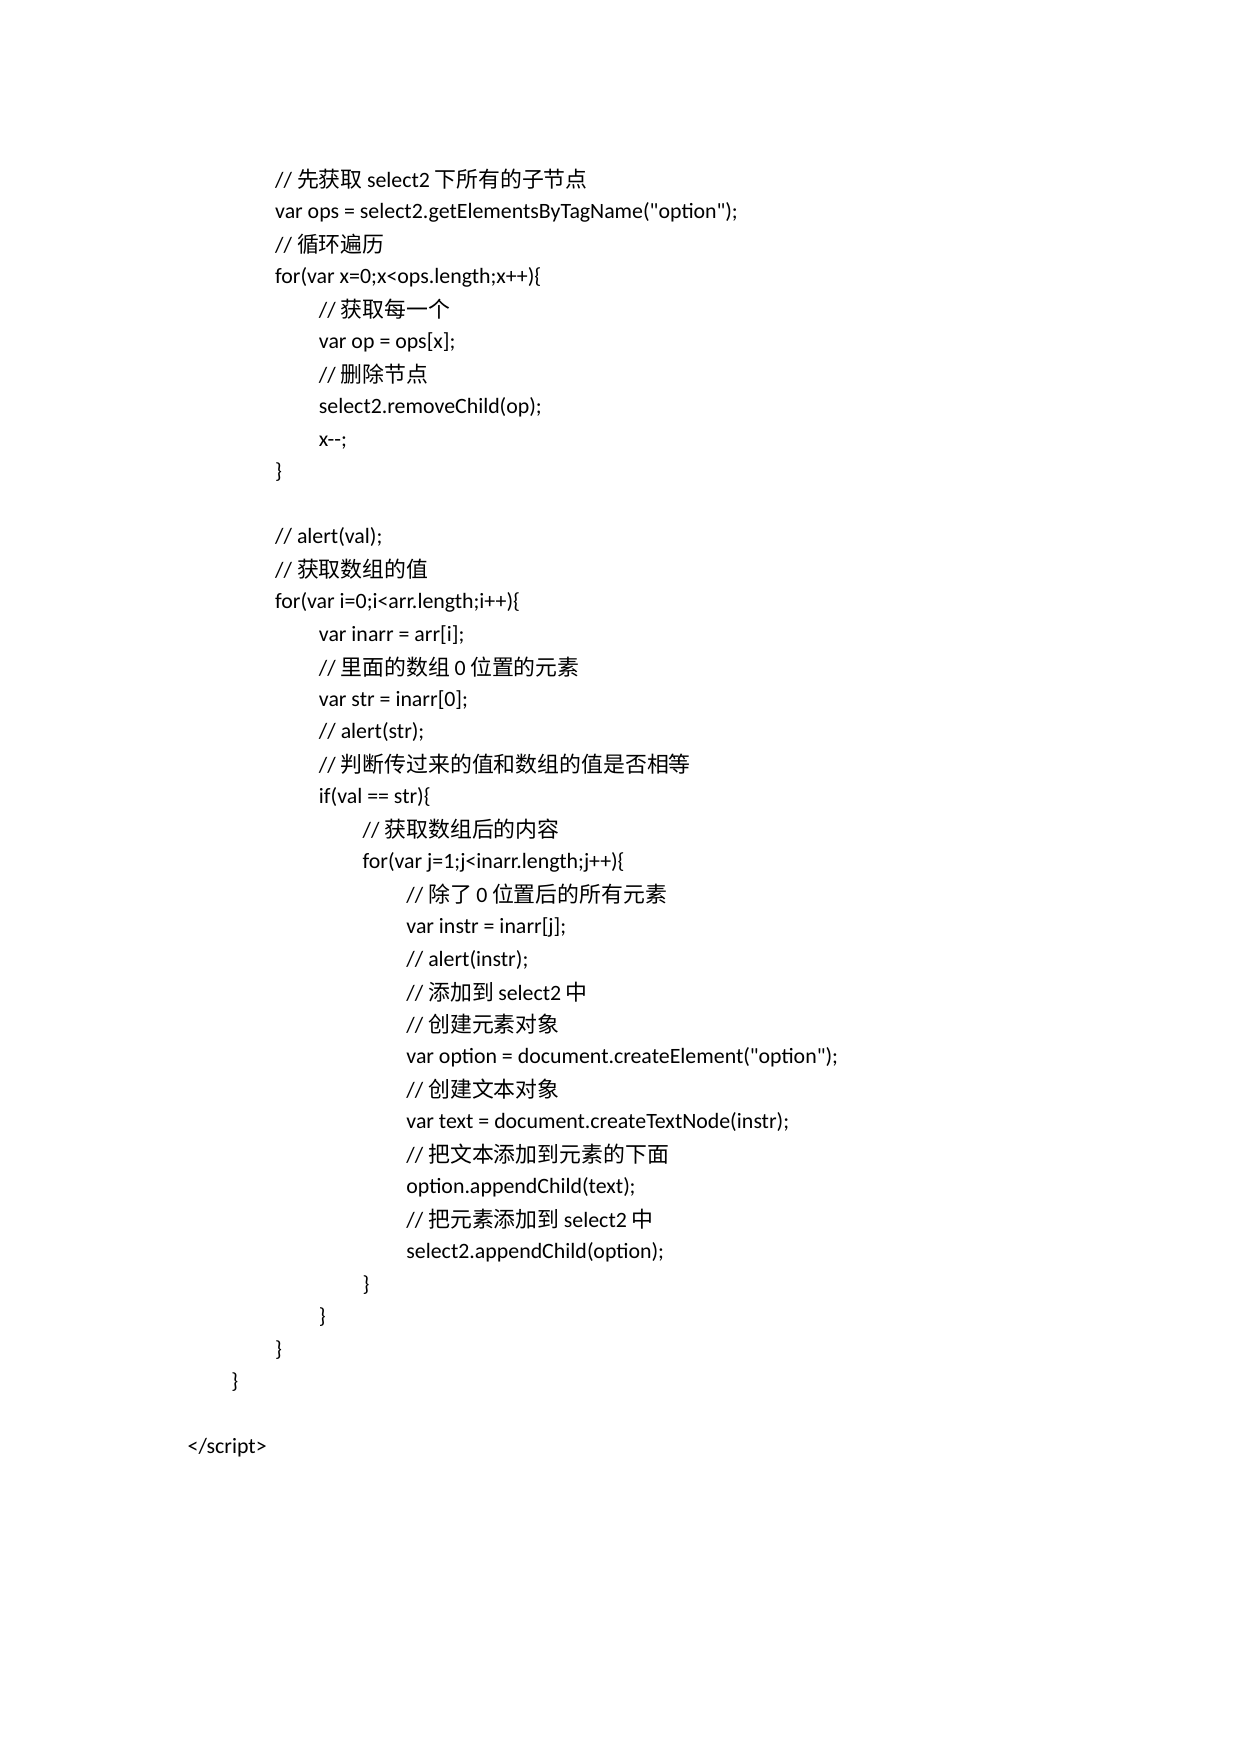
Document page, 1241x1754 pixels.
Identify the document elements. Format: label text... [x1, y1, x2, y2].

text // 先获取select2下所有的子节点 [187, 162, 1053, 194]
text } [187, 1299, 1053, 1332]
text // 创建文本对象 [187, 1072, 1053, 1104]
text var text = document.createTextNode(instr); [187, 1104, 1053, 1137]
text var op = ops[x]; [187, 324, 1053, 357]
text // 获取数组后的内容 [187, 812, 1053, 844]
text // 判断传过来的值和数组的值是否相等 [187, 747, 1053, 779]
text } [187, 1267, 1053, 1299]
text for(var i=0;i<arr.length;i++){ [187, 584, 1053, 617]
text // 把文本添加到元素的下面 [187, 1137, 1053, 1169]
text // 创建元素对象 [187, 1007, 1053, 1039]
text // 获取数组的值 [187, 552, 1053, 584]
text select2.appendChild(option); [187, 1234, 1053, 1267]
text var ops = select2.getElementsByTagName("option"); [187, 194, 1053, 227]
text // 循环遍历 [187, 227, 1053, 259]
text // alert(val); [187, 519, 1053, 552]
text for(var x=0;x<ops.length;x++){ [187, 259, 1053, 292]
text var str = inarr[0]; [187, 682, 1053, 714]
text // 删除节点 [187, 357, 1053, 389]
text // alert(instr); [187, 942, 1053, 974]
text var inarr = arr[i]; [187, 617, 1053, 649]
text var instr = inarr[j]; [187, 909, 1053, 942]
text for(var j=1;j<inarr.length;j++){ [187, 844, 1053, 877]
text } [187, 1364, 1053, 1397]
text select2.removeChild(op); [187, 389, 1053, 422]
text // 除了0位置后的所有元素 [187, 877, 1053, 909]
text } [187, 454, 1053, 487]
text // 添加到select2中 [187, 974, 1053, 1007]
text } [187, 1332, 1053, 1364]
text // 获取每一个 [187, 292, 1053, 324]
text if(val == str){ [187, 779, 1053, 812]
text option.appendChild(text); [187, 1169, 1053, 1202]
text // 里面的数组0位置的元素 [187, 649, 1053, 682]
text </script> [187, 1429, 1053, 1462]
text var option = document.createElement("option"); [187, 1039, 1053, 1072]
text x--; [187, 422, 1053, 454]
text // alert(str); [187, 714, 1053, 747]
text // 把元素添加到select2中 [187, 1202, 1053, 1234]
